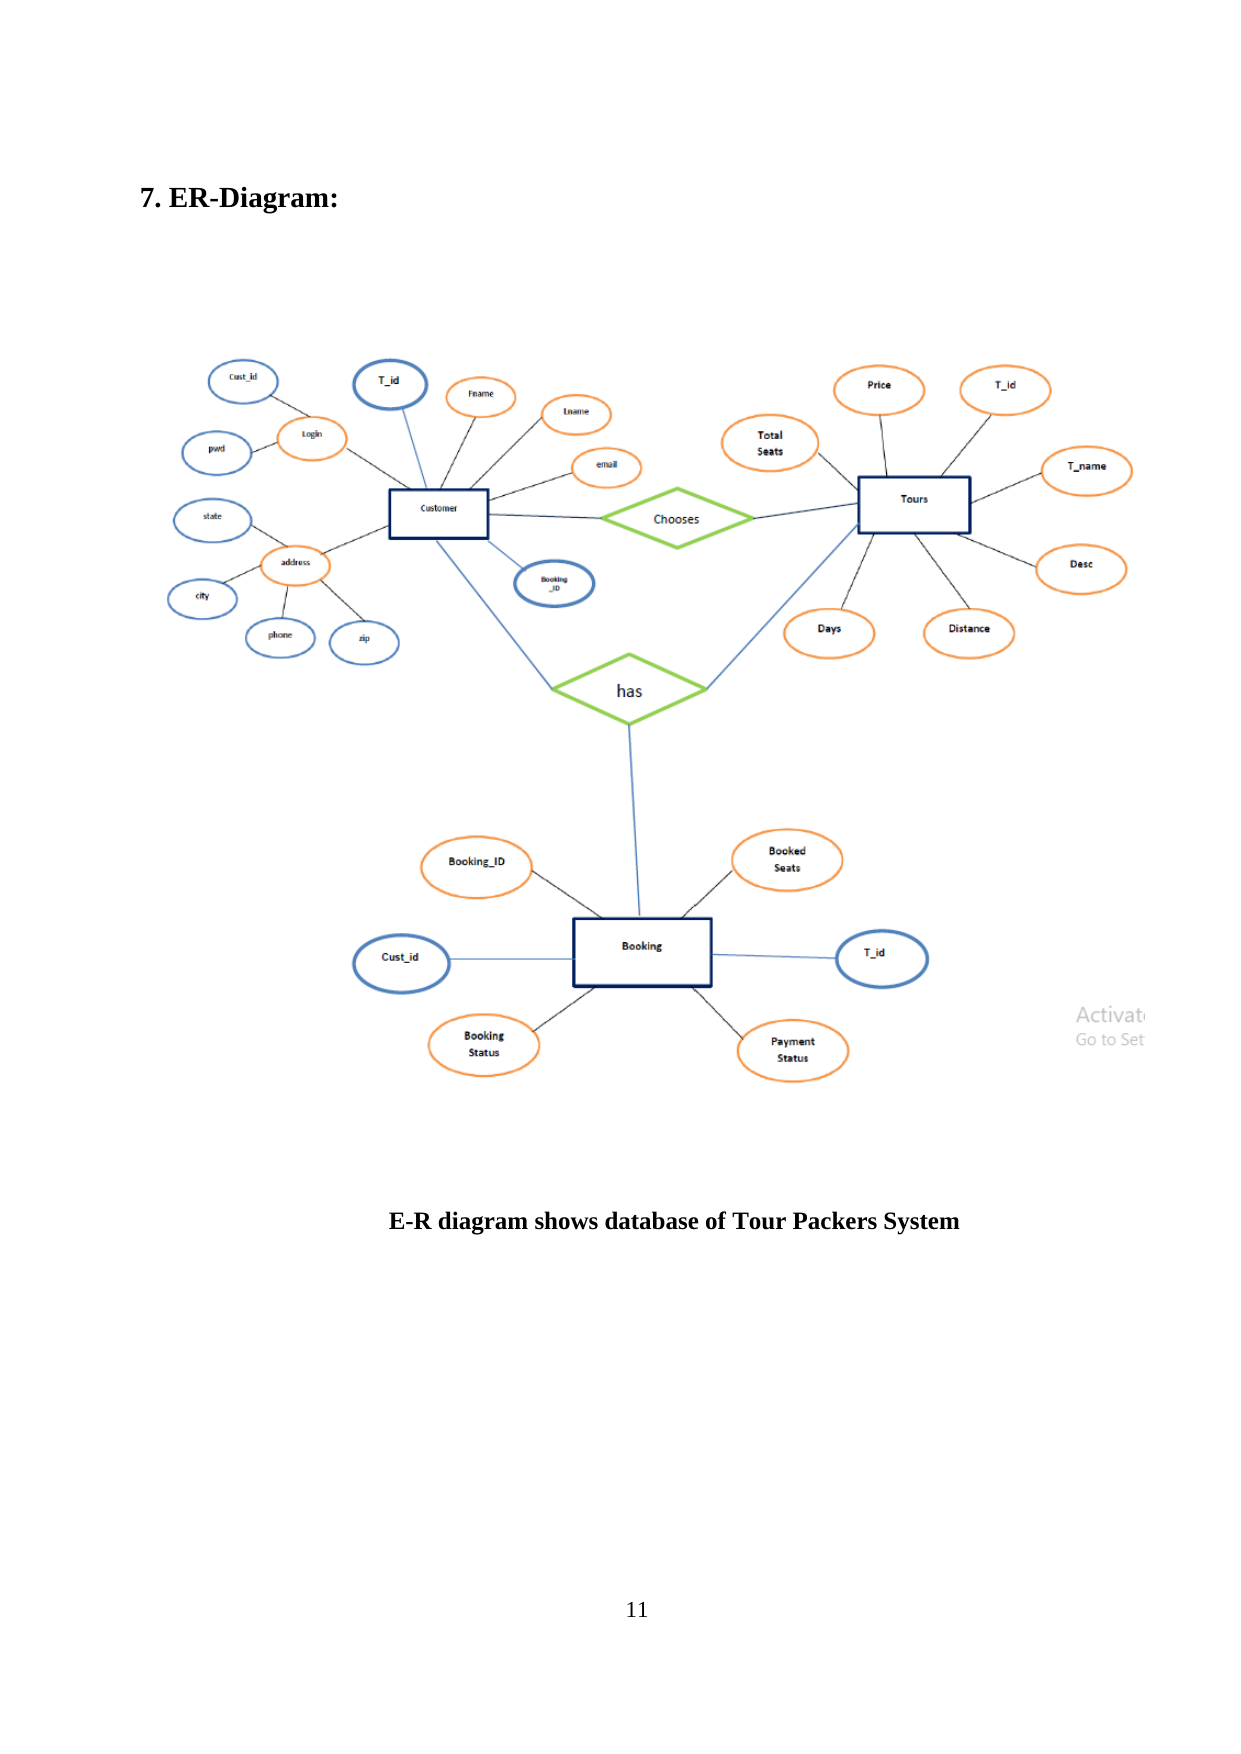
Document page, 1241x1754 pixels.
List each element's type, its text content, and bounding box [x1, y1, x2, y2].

picture [152, 294, 1145, 1120]
subtitle 7. ER-Diagram: [139, 180, 1134, 213]
text E-R diagram shows database of Tour Packers System [139, 1206, 1134, 1235]
